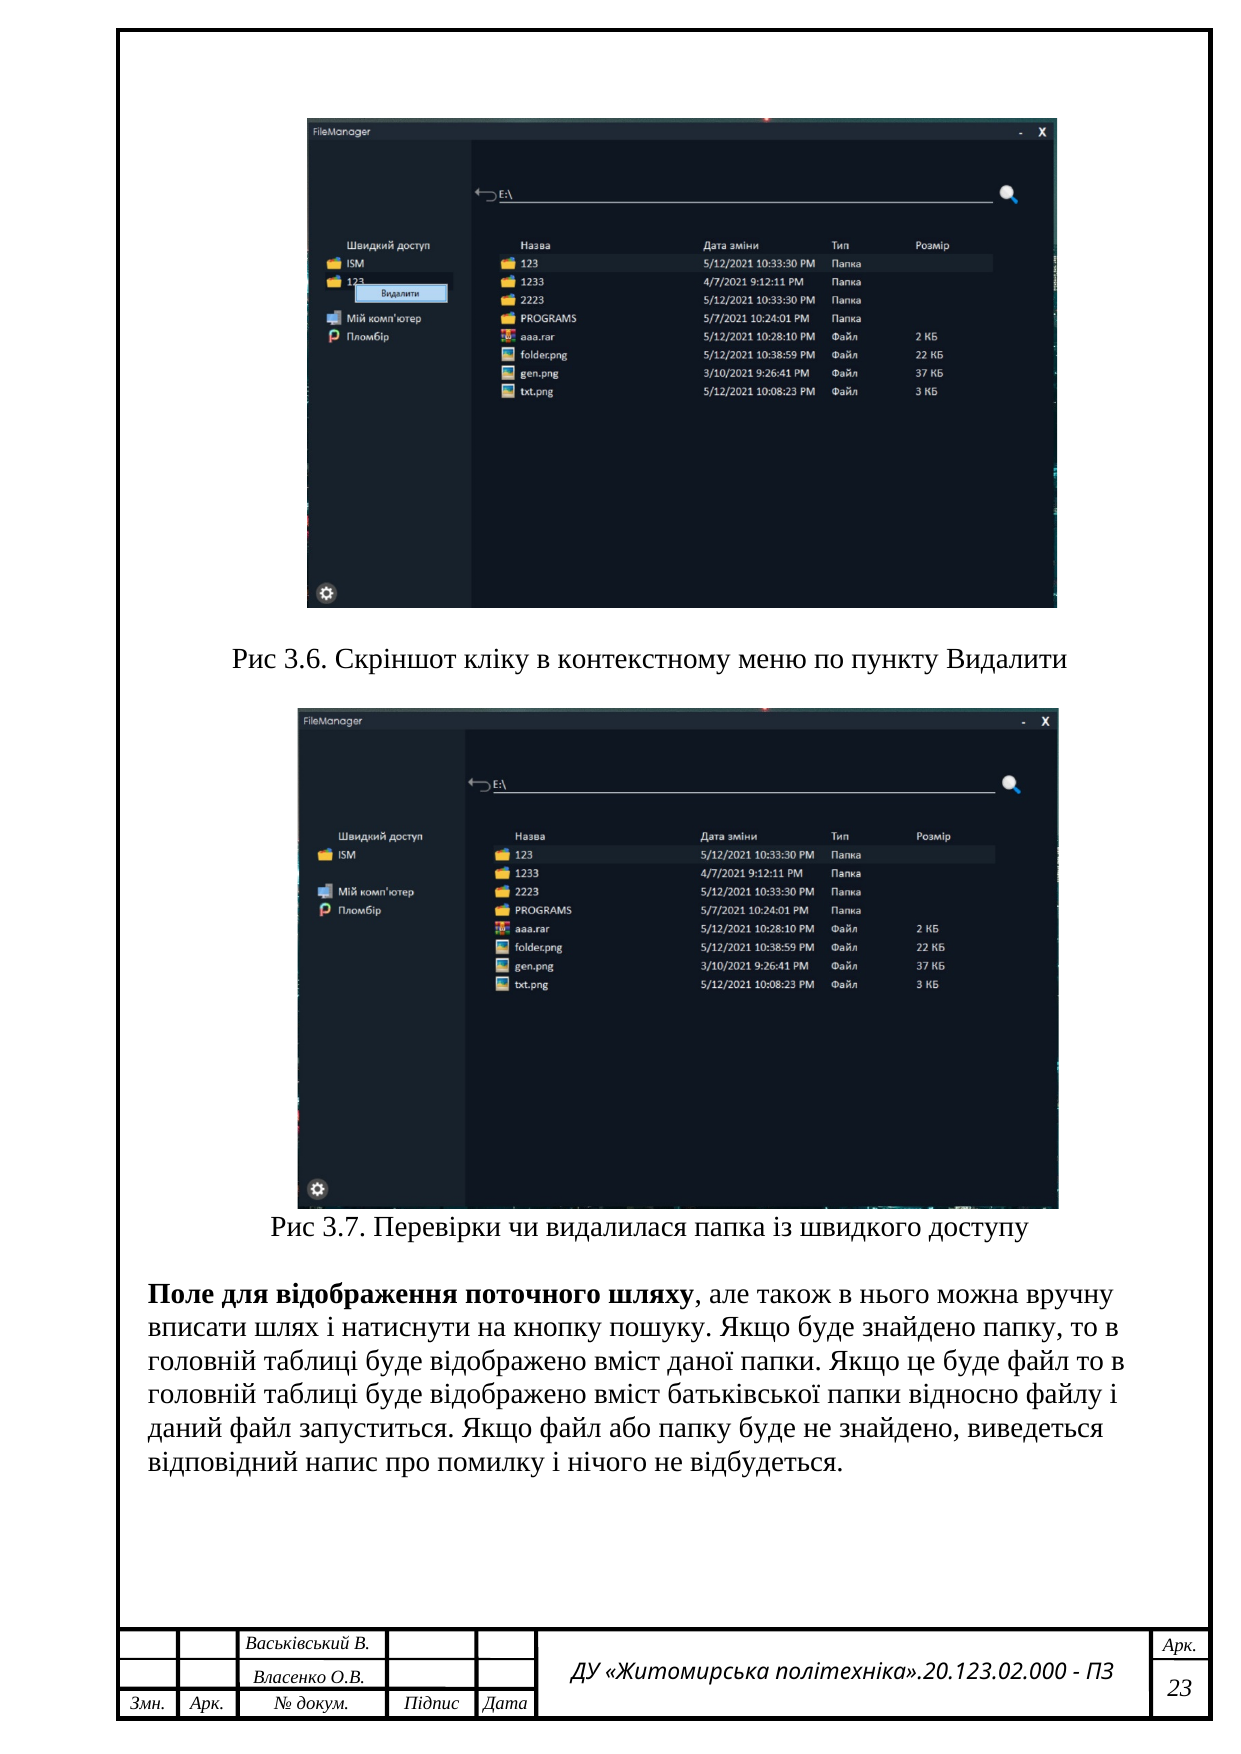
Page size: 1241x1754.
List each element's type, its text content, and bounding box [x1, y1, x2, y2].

text Рис 3.7. Перевірки чи видалилася папка із швидкого доступу [148, 1209, 1152, 1242]
text Рис 3.6. Скріншот кліку в контекстному меню по пункту Видалити [148, 641, 1152, 675]
picture [307, 118, 1058, 608]
picture [297, 708, 1059, 1209]
text Поле для відображення поточного шляху, але також в нього можна вручну вписати шлях і натиснути на кнопку пошуку. Якщо буде знайдено папку, то в головній таблиці буде відображено вміст даної папки. Якщо це буде файл то в головній таблиці буде відображено вміст батьківської папки відносно файлу і даний файл запуститься. Якщо файл або папку буде не знайдено, виведеться відповідний напис про помилку і нічого не відбудеться. [148, 1276, 1152, 1477]
